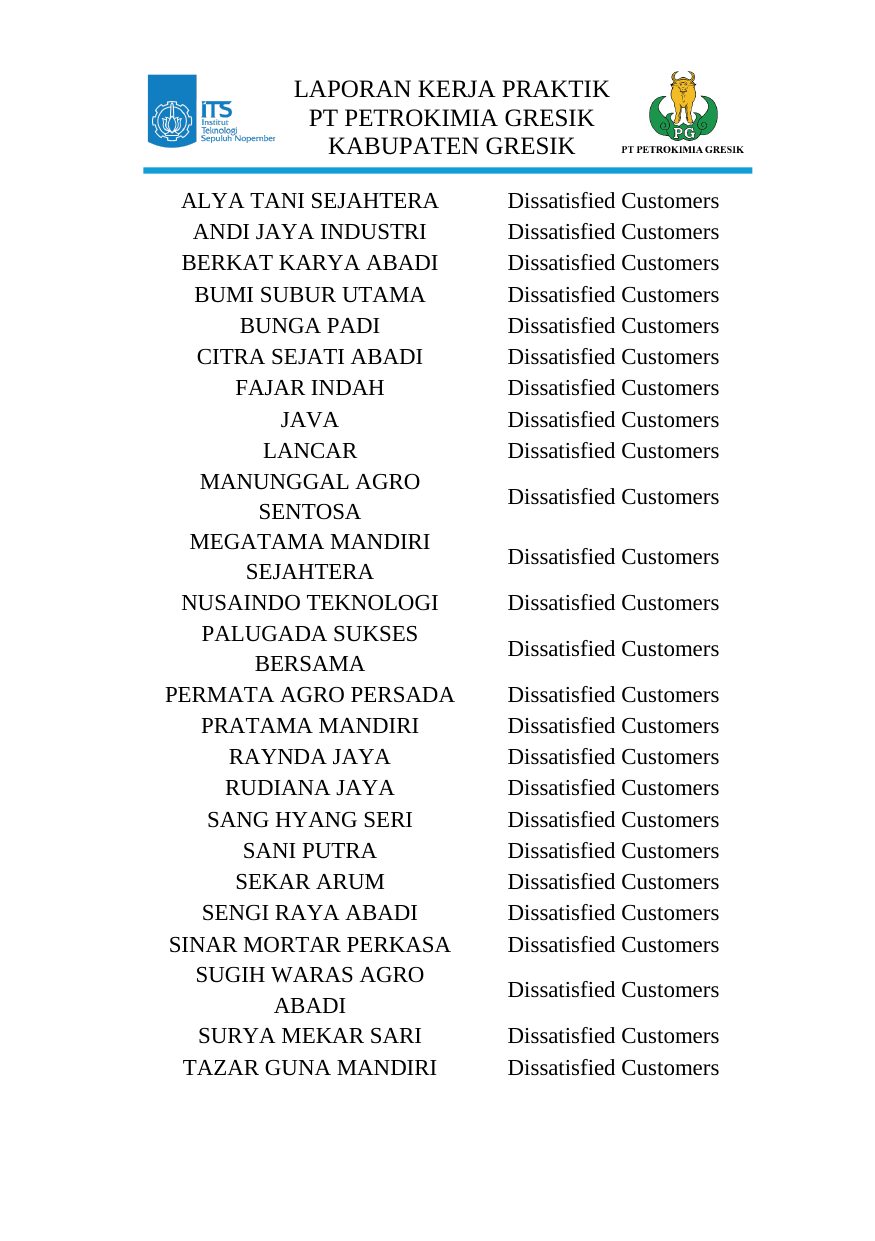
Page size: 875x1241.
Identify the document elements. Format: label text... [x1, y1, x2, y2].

table_cell Dissatisfied Customers [472, 961, 755, 1022]
table_cell Dissatisfied Customers [472, 468, 755, 528]
table_cell BUNGA PADI [148, 311, 472, 343]
picture [612, 67, 753, 158]
table_cell SANI PUTRA [148, 836, 472, 868]
table_cell SANG HYANG SERI [148, 805, 472, 836]
table_cell Dissatisfied Customers [472, 280, 755, 311]
table_cell Dissatisfied Customers [472, 711, 755, 743]
table_cell Dissatisfied Customers [472, 868, 755, 899]
table_cell NUSAINDO TEKNOLOGI [148, 589, 472, 620]
table_cell Dissatisfied Customers [472, 680, 755, 711]
table_cell Dissatisfied Customers [472, 1053, 755, 1084]
table_cell CITRA SEJATI ABADI [148, 343, 472, 374]
table_cell MEGATAMA MANDIRI SEJAHTERA [148, 528, 472, 588]
table_cell SEKAR ARUM [148, 868, 472, 899]
table_cell ALYA TANI SEJAHTERA [148, 186, 472, 218]
table_cell SENGI RAYA ABADI [148, 899, 472, 930]
table_cell Dissatisfied Customers [472, 620, 755, 680]
table_cell Dissatisfied Customers [472, 436, 755, 468]
table_cell LANCAR [148, 436, 472, 468]
table_cell Dissatisfied Customers [472, 311, 755, 343]
table_cell PRATAMA MANDIRI [148, 711, 472, 743]
table_cell Dissatisfied Customers [472, 930, 755, 961]
table_cell SURYA MEKAR SARI [148, 1022, 472, 1053]
table_cell SUGIH WARAS AGRO ABADI [148, 961, 472, 1022]
table_cell MANUNGGAL AGRO SENTOSA [148, 468, 472, 528]
table_cell Dissatisfied Customers [472, 249, 755, 280]
picture [147, 74, 276, 148]
table_cell FAJAR INDAH [148, 374, 472, 405]
table_cell BERKAT KARYA ABADI [148, 249, 472, 280]
table_cell Dissatisfied Customers [472, 743, 755, 774]
table_cell RAYNDA JAYA [148, 743, 472, 774]
table_cell JAVA [148, 405, 472, 436]
table_cell Dissatisfied Customers [472, 805, 755, 836]
table_cell Dissatisfied Customers [472, 836, 755, 868]
table_cell Dissatisfied Customers [472, 528, 755, 588]
table_cell BUMI SUBUR UTAMA [148, 280, 472, 311]
table_cell PALUGADA SUKSES BERSAMA [148, 620, 472, 680]
table_cell Dissatisfied Customers [472, 374, 755, 405]
table_cell SINAR MORTAR PERKASA [148, 930, 472, 961]
table_cell RUDIANA JAYA [148, 774, 472, 805]
table_cell Dissatisfied Customers [472, 899, 755, 930]
table_cell Dissatisfied Customers [472, 343, 755, 374]
table_cell TAZAR GUNA MANDIRI [148, 1053, 472, 1084]
table_cell Dissatisfied Customers [472, 218, 755, 249]
table_cell ANDI JAYA INDUSTRI [148, 218, 472, 249]
table_cell Dissatisfied Customers [472, 1022, 755, 1053]
table_cell Dissatisfied Customers [472, 589, 755, 620]
table_cell Dissatisfied Customers [472, 405, 755, 436]
table_cell Dissatisfied Customers [472, 186, 755, 218]
table_cell Dissatisfied Customers [472, 774, 755, 805]
table_cell PERMATA AGRO PERSADA [148, 680, 472, 711]
